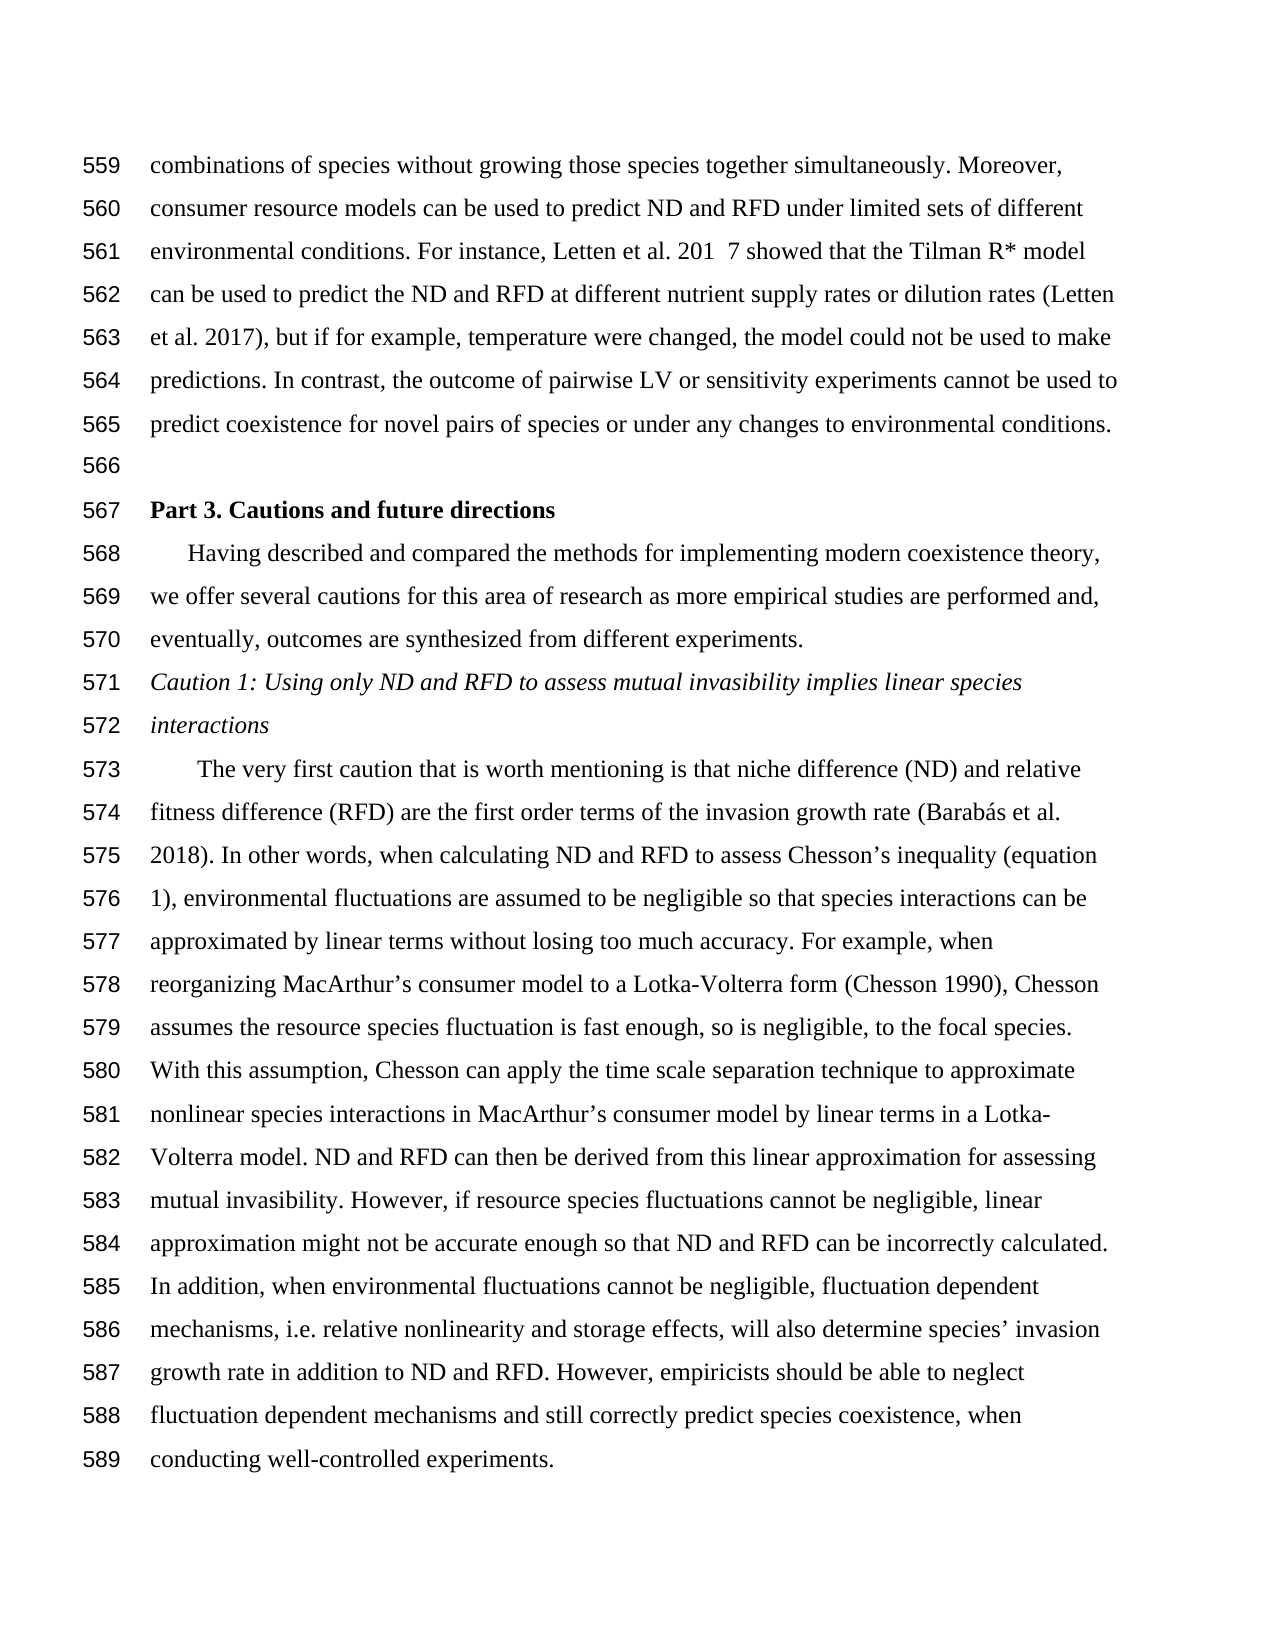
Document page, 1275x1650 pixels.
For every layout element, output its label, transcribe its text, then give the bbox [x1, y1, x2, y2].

text The very first caution that is worth mentioning is that niche difference (ND) and relative fitness difference (RFD) are the first order terms of the invasion growth rate (Barabás et al. 2018). In other words, when calculating ND and RFD to assess Chesson’s inequality (equation 1), environmental fluctuations are assumed to be negligible so that species interactions can be approximated by linear terms without losing too much accuracy. For example, when reorganizing MacArthur’s consumer model to a Lotka-Volterra form (Chesson 1990), Chesson assumes the resource species fluctuation is fast enough, so is negligible, to the focal species. With this assumption, Chesson can apply the time scale separation technique to approximate nonlinear species interactions in MacArthur’s consumer model by linear terms in a Lotka-Volterra model. ND and RFD can then be derived from this linear approximation for assessing mutual invasibility. However, if resource species fluctuations cannot be negligible, linear approximation might not be accurate enough so that ND and RFD can be incorrectly calculated. In addition, when environmental fluctuations cannot be negligible, fluctuation dependent mechanisms, i.e. relative nonlinearity and storage effects, will also determine species’ invasion growth rate in addition to ND and RFD. However, empiricists should be able to neglect fluctuation dependent mechanisms and still correctly predict species coexistence, when conducting well-controlled experiments. [150, 754, 1125, 1472]
text Part 3. Cautions and future directions [150, 495, 1125, 524]
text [150, 150, 1125, 437]
text Caution 1: Using only ND and RFD to assess mutual invasibility implies linear species interactions [150, 667, 1125, 739]
text Having described and compared the methods for implementing modern coexistence theory, we offer several cautions for this area of research as more empirical studies are performed and, eventually, outcomes are synthesized from different experiments. [150, 538, 1125, 653]
